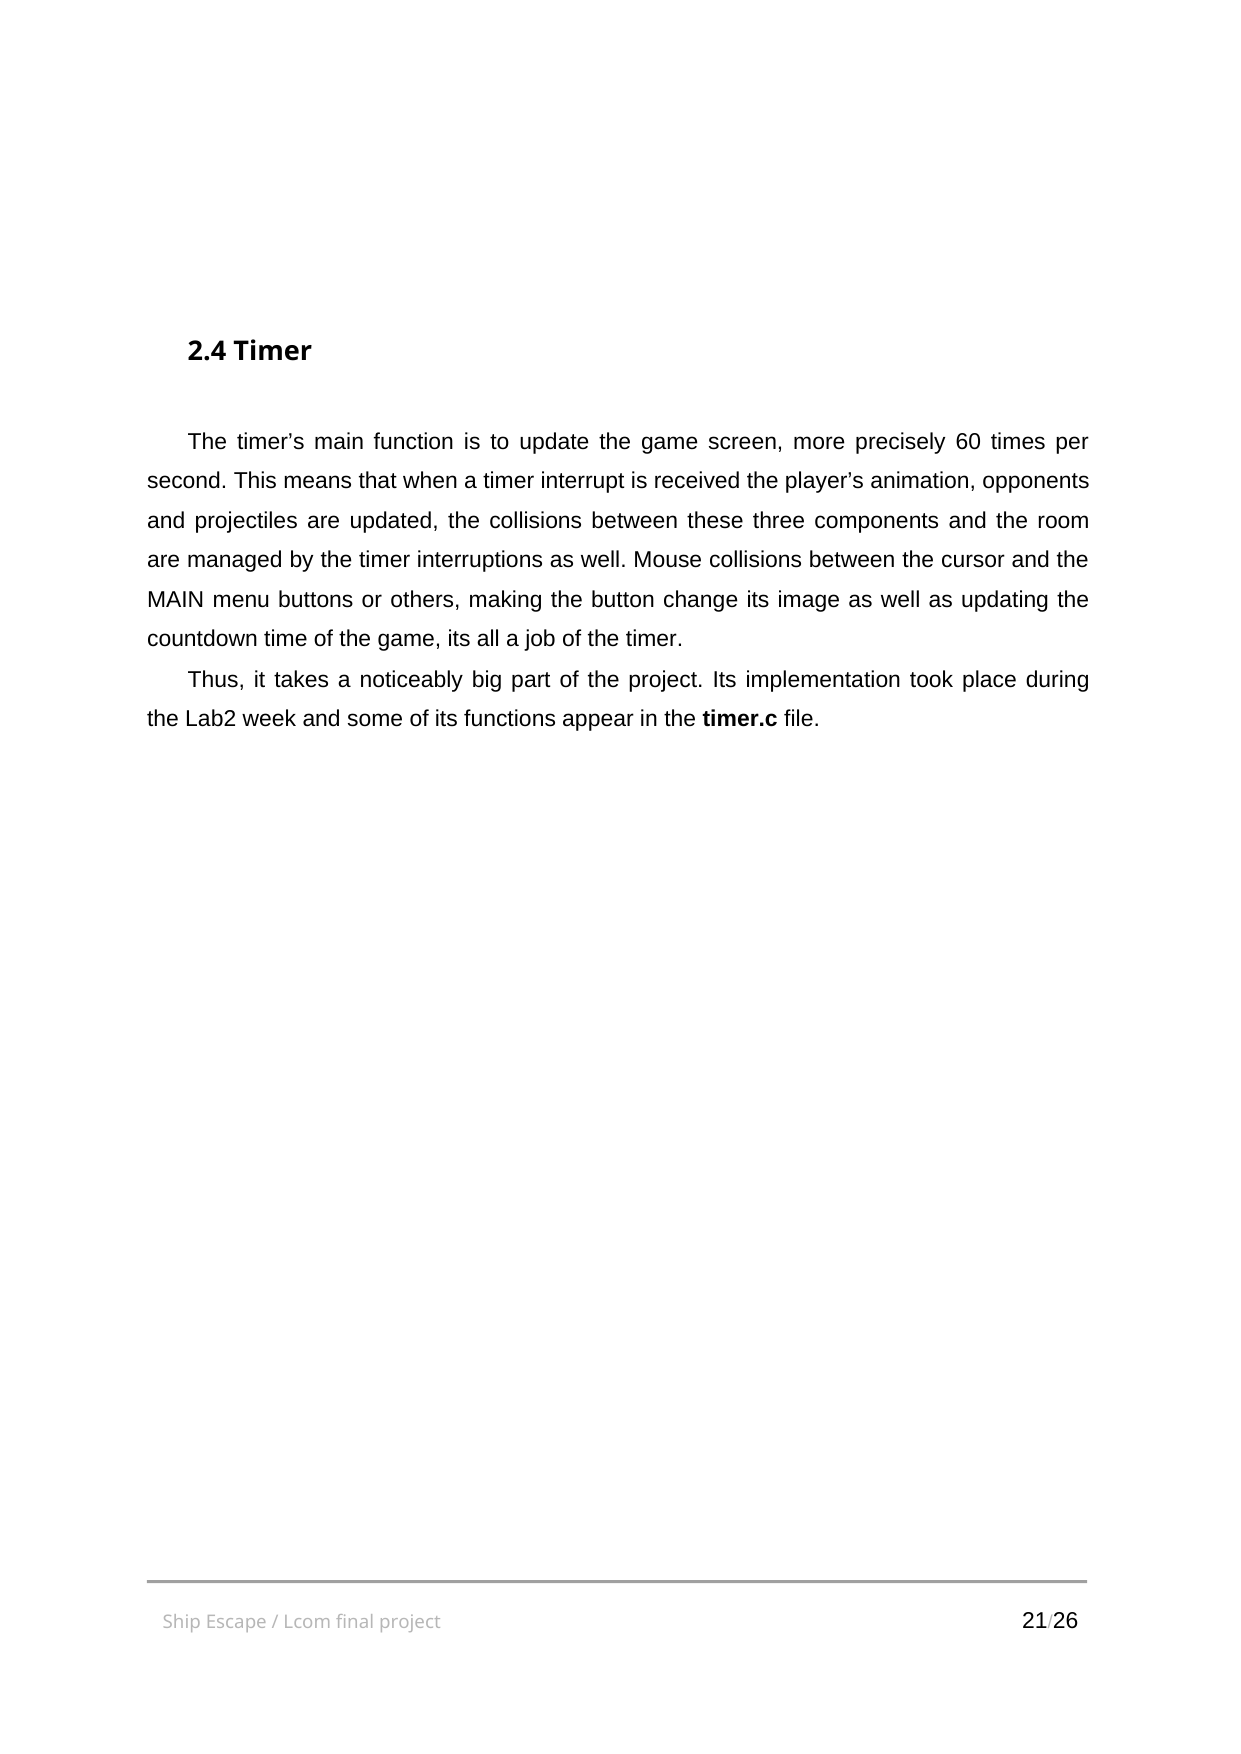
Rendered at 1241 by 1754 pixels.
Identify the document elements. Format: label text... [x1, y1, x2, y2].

subtitle 2.4 Timer [147, 332, 1090, 369]
text The timer’s main function is to update the game screen, more precisely 60 times per second. This means that when a timer interrupt is received the player’s animation, opponents and projectiles are updated, the collisions between these three components and the room are managed by the timer interruptions as well. Mouse collisions between the cursor and the MAIN menu buttons or others, making the button change its image as well as updating the countdown time of the game, its all a job of the timer. [147, 428, 1090, 651]
text Thus, it takes a noticeably big part of the project. Its implementation took place during the Lab2 week and some of its functions appear in the timer.c file. [147, 666, 1090, 731]
